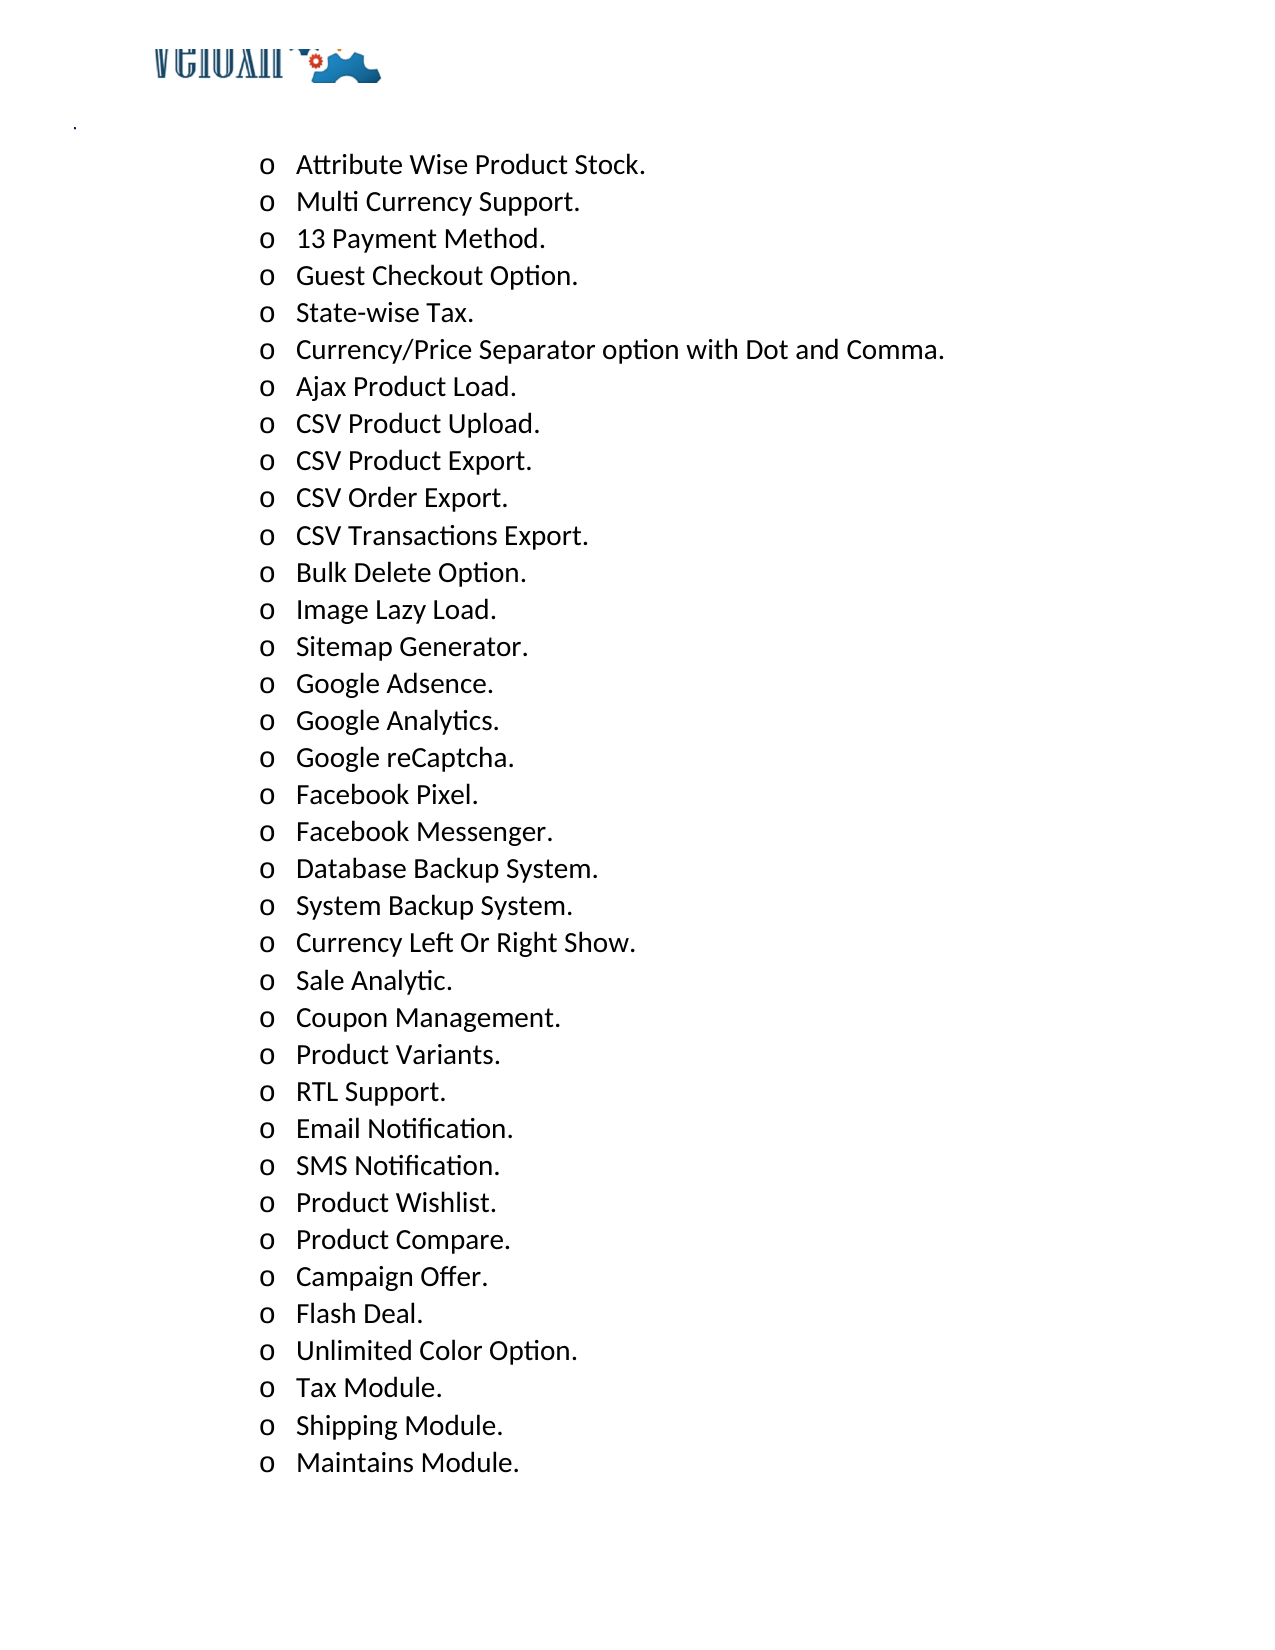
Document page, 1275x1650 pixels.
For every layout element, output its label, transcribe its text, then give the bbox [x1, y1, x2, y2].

list Facebook Pixel. [258, 776, 1096, 813]
list Attribute Wise Product Stock. [258, 146, 1096, 183]
list CSV Order Export. [258, 479, 1096, 517]
list Email Notification. [258, 1110, 1096, 1147]
list Multi Currency Support. [258, 183, 1096, 220]
list Flash Deal. [258, 1295, 1096, 1332]
list Currency Left Or Right Show. [258, 924, 1096, 962]
picture [145, 49, 382, 83]
list Sitemap Generator. [258, 628, 1096, 665]
list RTL Support. [258, 1073, 1096, 1110]
list Database Backup System. [258, 850, 1096, 887]
list Facebook Messenger. [258, 813, 1096, 850]
list Google Adsence. [258, 665, 1096, 702]
list CSV Product Upload. [258, 405, 1096, 442]
list Guest Checkout Option. [258, 257, 1096, 294]
list Currency/Price Separator option with Dot and Comma. [258, 331, 1096, 368]
list State-wise Tax. [258, 294, 1096, 331]
list Google reCaptcha. [258, 739, 1096, 776]
list Product Variants. [258, 1036, 1096, 1073]
list 13 Payment Method. [258, 220, 1096, 257]
list Tax Module. [258, 1369, 1096, 1407]
list Coupon Management. [258, 999, 1096, 1036]
list CSV Product Export. [258, 442, 1096, 479]
list Bulk Delete Option. [258, 554, 1096, 591]
list Campaign Offer. [258, 1258, 1096, 1295]
list Unlimited Color Option. [258, 1332, 1096, 1369]
list System Backup System. [258, 887, 1096, 924]
list Image Lazy Load. [258, 591, 1096, 628]
list SMS Notification. [258, 1147, 1096, 1184]
list Ajax Product Load. [258, 368, 1096, 405]
list Product Wishlist. [258, 1184, 1096, 1221]
list Product Compare. [258, 1221, 1096, 1258]
list Maintains Module. [258, 1444, 1096, 1481]
list CSV Transactions Export. [258, 517, 1096, 554]
list Shipping Module. [258, 1407, 1096, 1444]
list Sale Analytic. [258, 962, 1096, 999]
list Google Analytics. [258, 702, 1096, 739]
